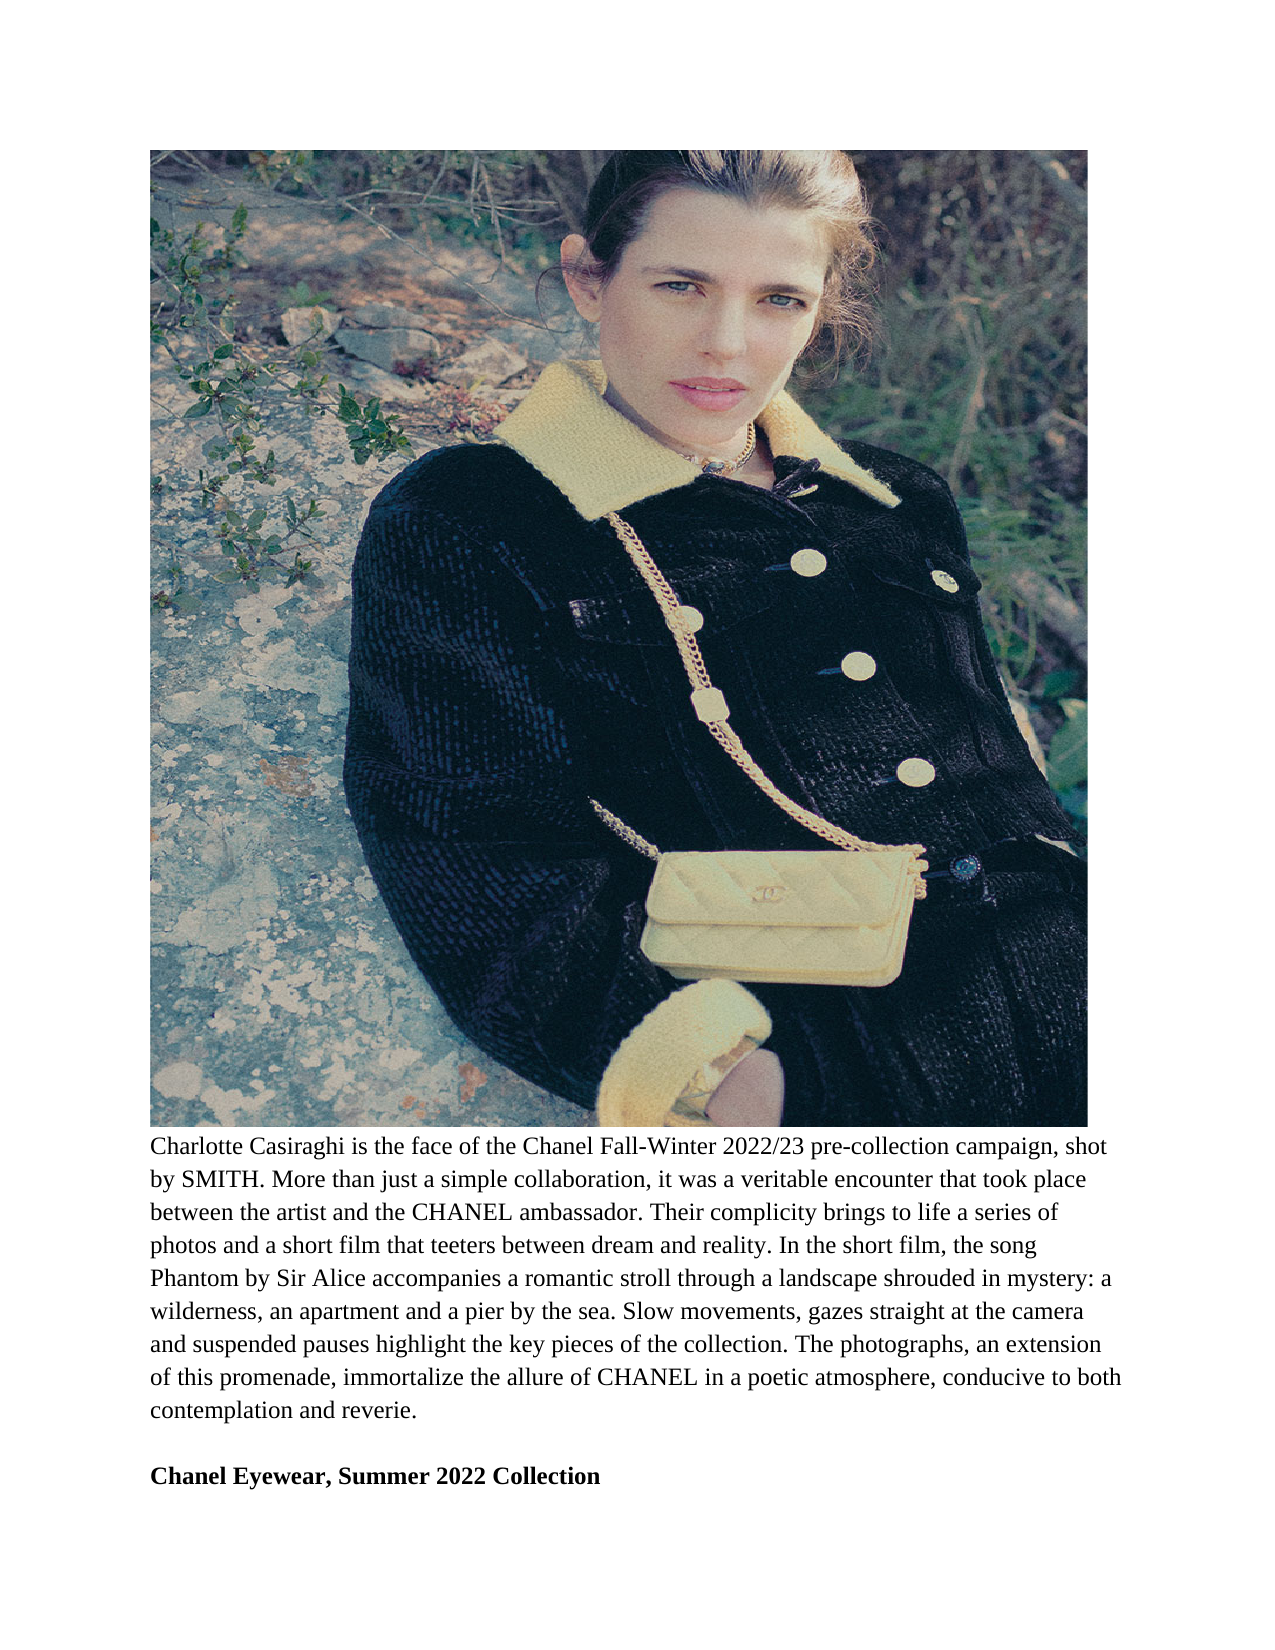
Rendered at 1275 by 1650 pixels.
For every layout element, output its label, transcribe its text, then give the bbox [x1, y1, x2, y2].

text Charlotte Casiraghi is the face of the Chanel Fall-Winter 2022/23 pre-collection campaign, shot by SMITH. More than just a simple collaboration, it was a veritable encounter that took place between the artist and the CHANEL ambassador. Their complicity brings to life a series of photos and a short film that teeters between dream and reality. In the short film, the song Phantom by Sir Alice accompanies a romantic stroll through a landscape shrouded in mystery: a wilderness, an apartment and a pier by the sea. Slow movements, gazes straight at the camera and suspended pauses highlight the key pieces of the collection. The photographs, an extension of this promenade, immortalize the allure of CHANEL in a poetic atmosphere, conducive to both contemplation and reverie. [150, 1131, 1125, 1424]
picture [150, 150, 1088, 1127]
text Chanel Eyewear, Summer 2022 Collection [150, 1461, 1125, 1490]
